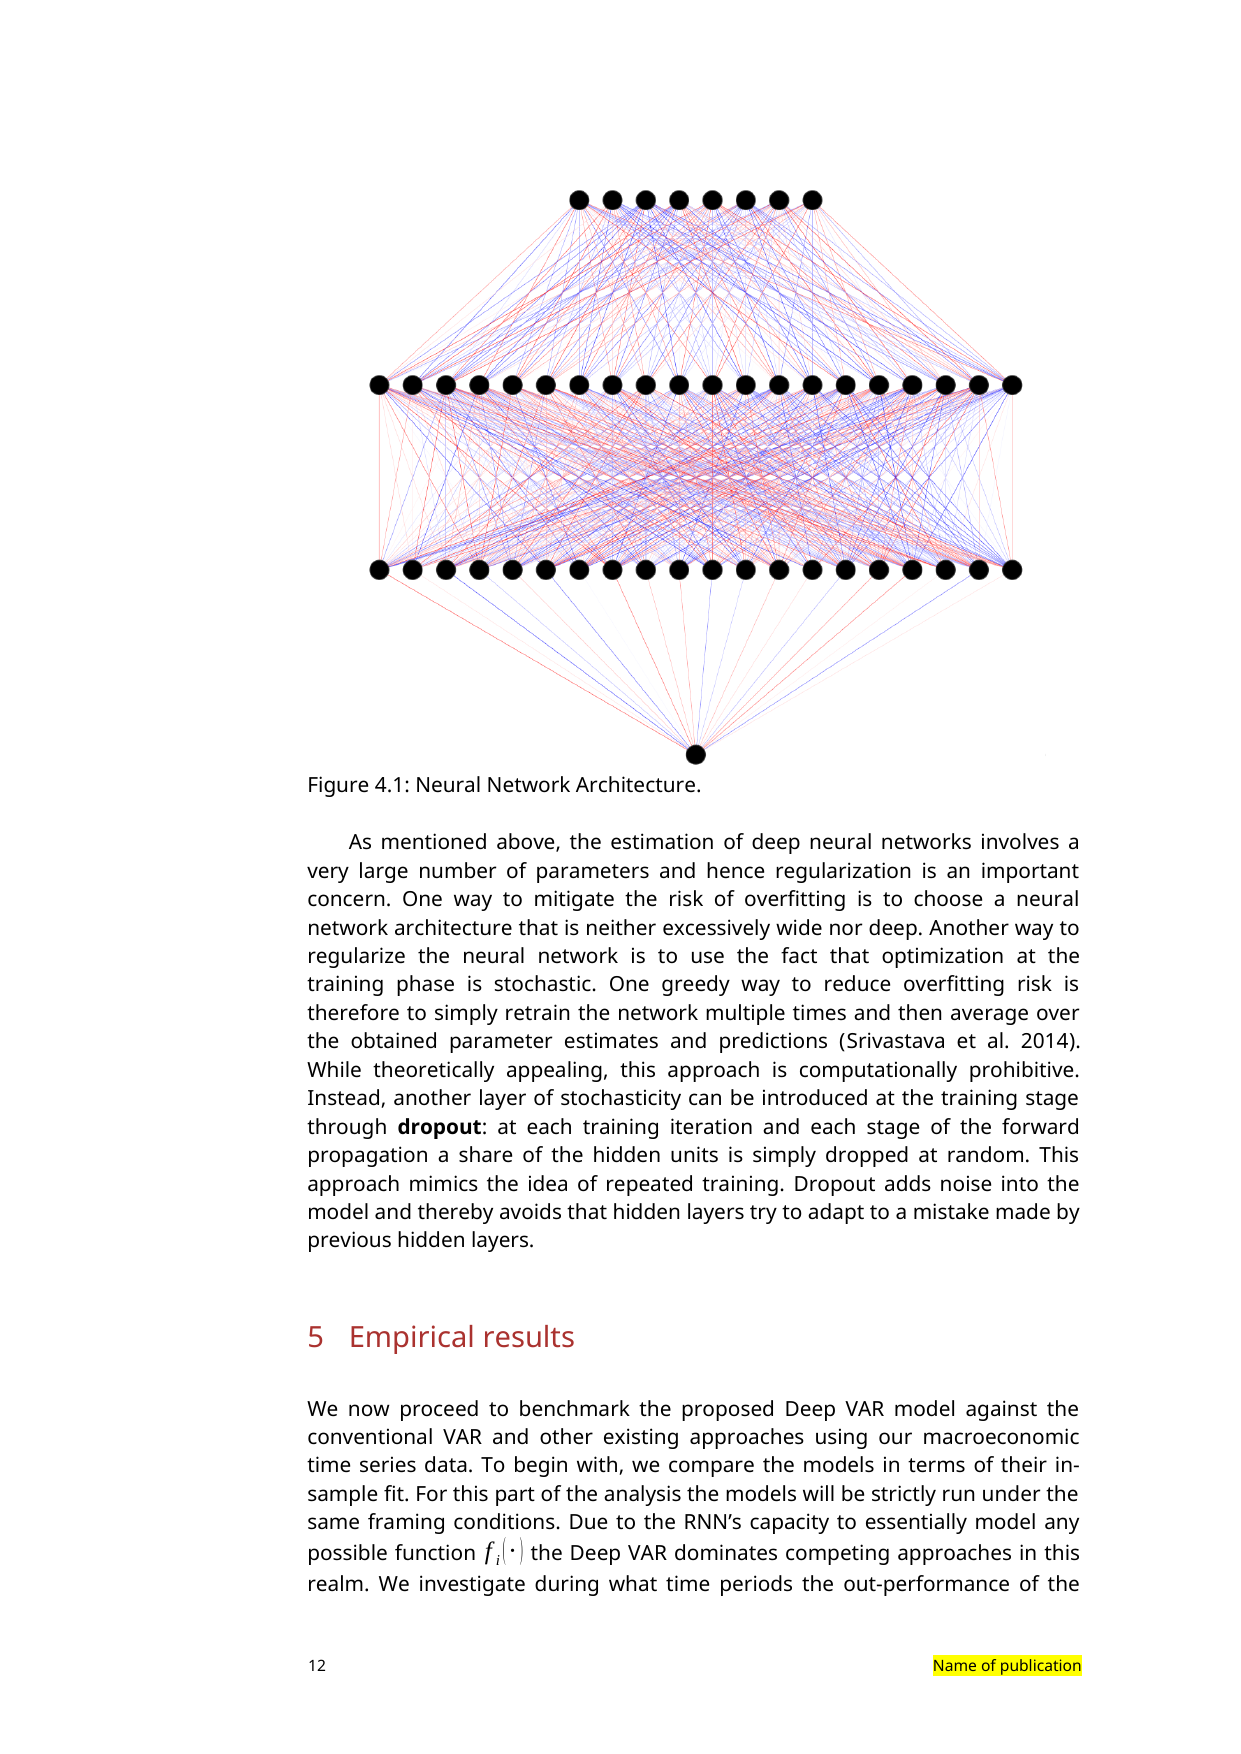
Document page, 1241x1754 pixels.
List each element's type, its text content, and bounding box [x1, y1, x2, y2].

subtitle 5 Empirical results [307, 1316, 1081, 1356]
picture [342, 173, 1046, 771]
text Figure 4.1: Neural Network Architecture. [307, 771, 1081, 799]
text As mentioned above, the estimation of deep neural networks involves a very large number of parameters and hence regularization is an important concern. One way to mitigate the risk of overfitting is to choose a neural network architecture that is neither excessively wide nor deep. Another way to regularize the neural network is to use the fact that optimization at the training phase is stochastic. One greedy way to reduce overfitting risk is therefore to simply retrain the network multiple times and then average over the obtained parameter estimates and predictions (Srivastava et al. 2014). While theoretically appealing, this approach is computationally prohibitive. Instead, another layer of stochasticity can be introduced at the training stage through dropout: at each training iteration and each stage of the forward propagation a share of the hidden units is simply dropped at random. This approach mimics the idea of repeated training. Dropout adds noise into the model and thereby avoids that hidden layers try to adapt to a mistake made by previous hidden layers. [307, 827, 1081, 1254]
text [307, 1394, 1081, 1597]
